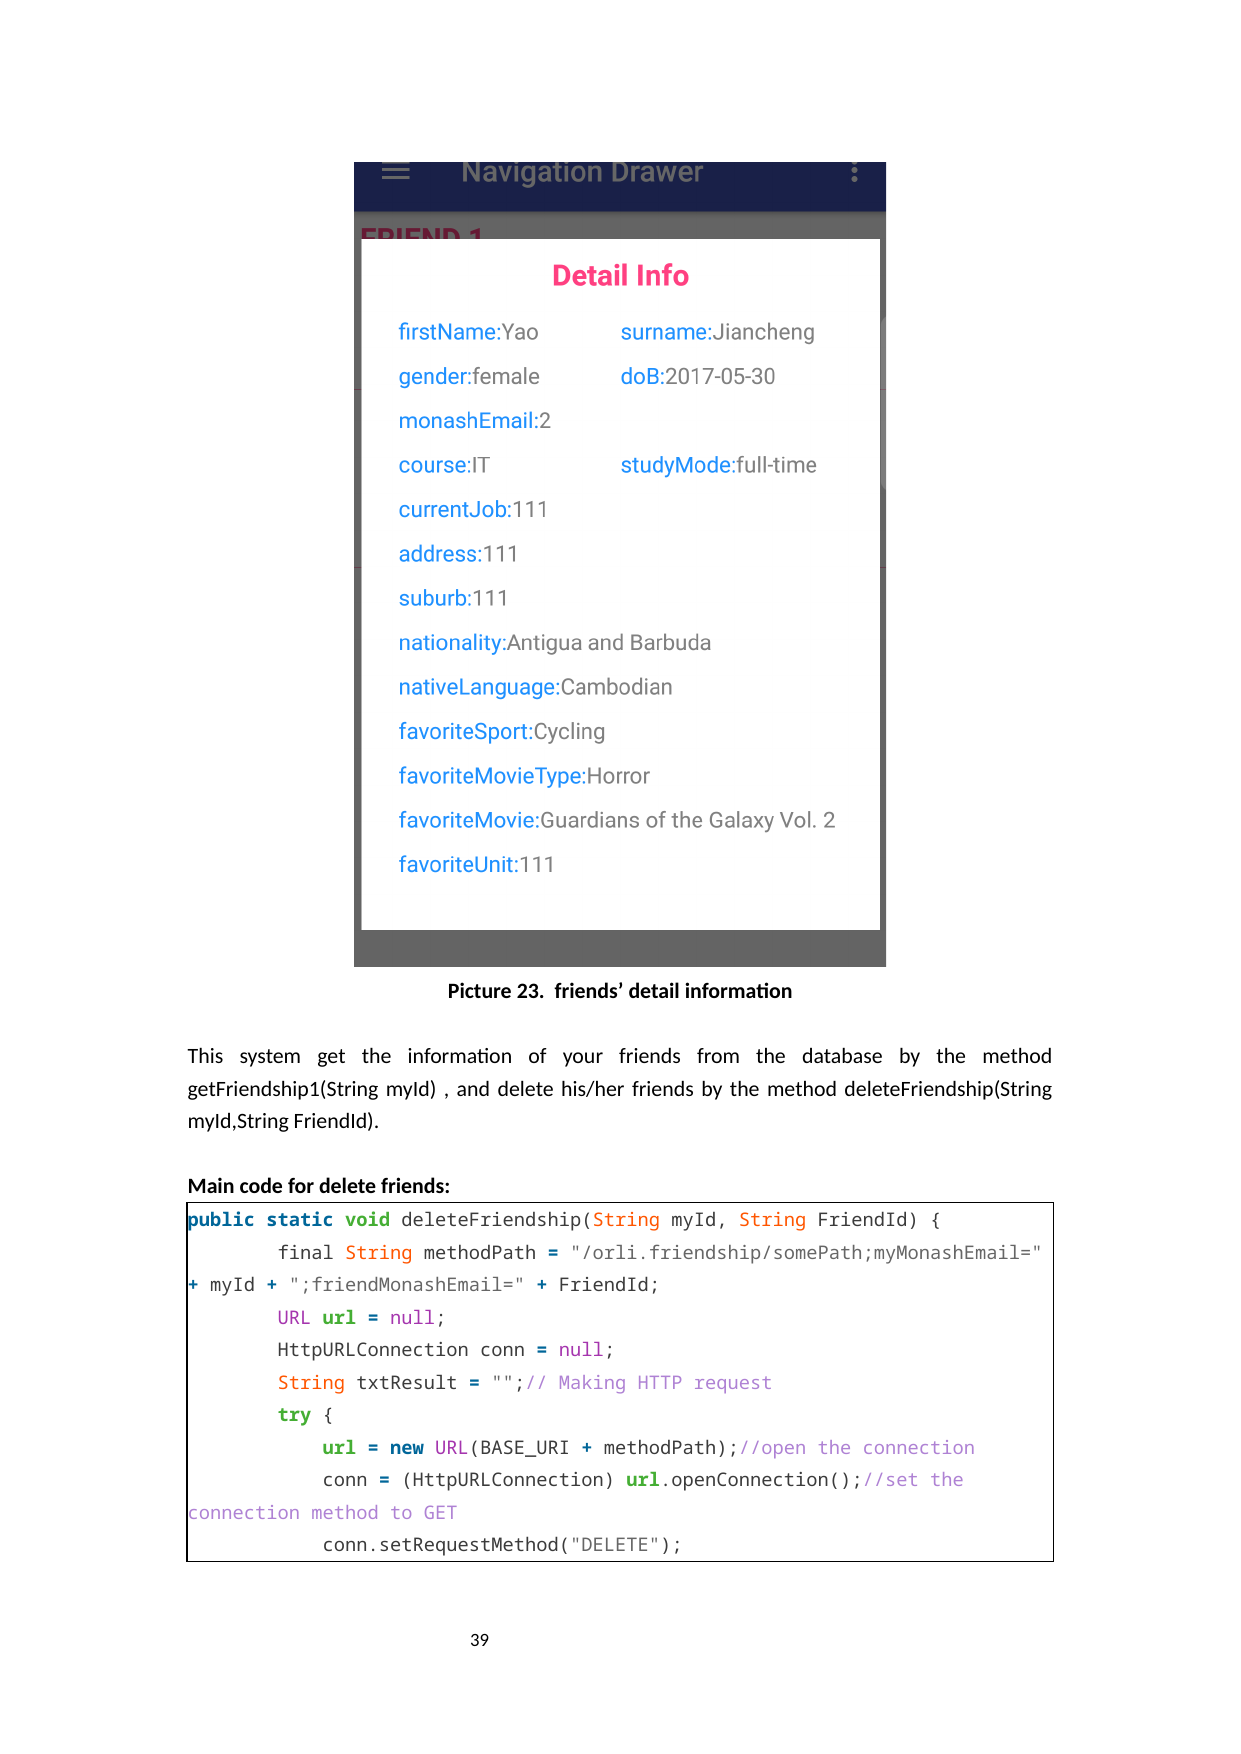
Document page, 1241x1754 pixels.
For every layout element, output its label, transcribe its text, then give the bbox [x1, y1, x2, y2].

picture [354, 162, 887, 967]
text String txtResult = "";// Making HTTP request [188, 1366, 1053, 1398]
text URL url = null; [188, 1301, 1053, 1333]
text conn.setRequestMethod("DELETE"); [188, 1527, 1053, 1561]
text conn = (HttpURLConnection) url.openConnection();//set the connection method to GET [188, 1463, 1053, 1527]
text HttpURLConnection conn = null; [188, 1333, 1053, 1366]
text public static void deleteFriendship(String myId, String FriendId) { [188, 1203, 1053, 1236]
text final String methodPath = "/orli.friendship/somePath;myMonashEmail=" + myId + ";friendMonashEmail=" + FriendId; [188, 1236, 1053, 1301]
text Picture 23. friends’ detail information [187, 974, 1053, 1007]
text url = new URL(BASE_URI + methodPath);//open the connection [188, 1431, 1053, 1463]
list Main code for delete friends: [187, 1169, 1053, 1202]
text try { [188, 1398, 1053, 1431]
list This system get the information of your friends from the database by the method getFriendship1(String myId) , and delete his/her friends by the method deleteFriendship(String myId,String FriendId). [187, 1039, 1053, 1137]
